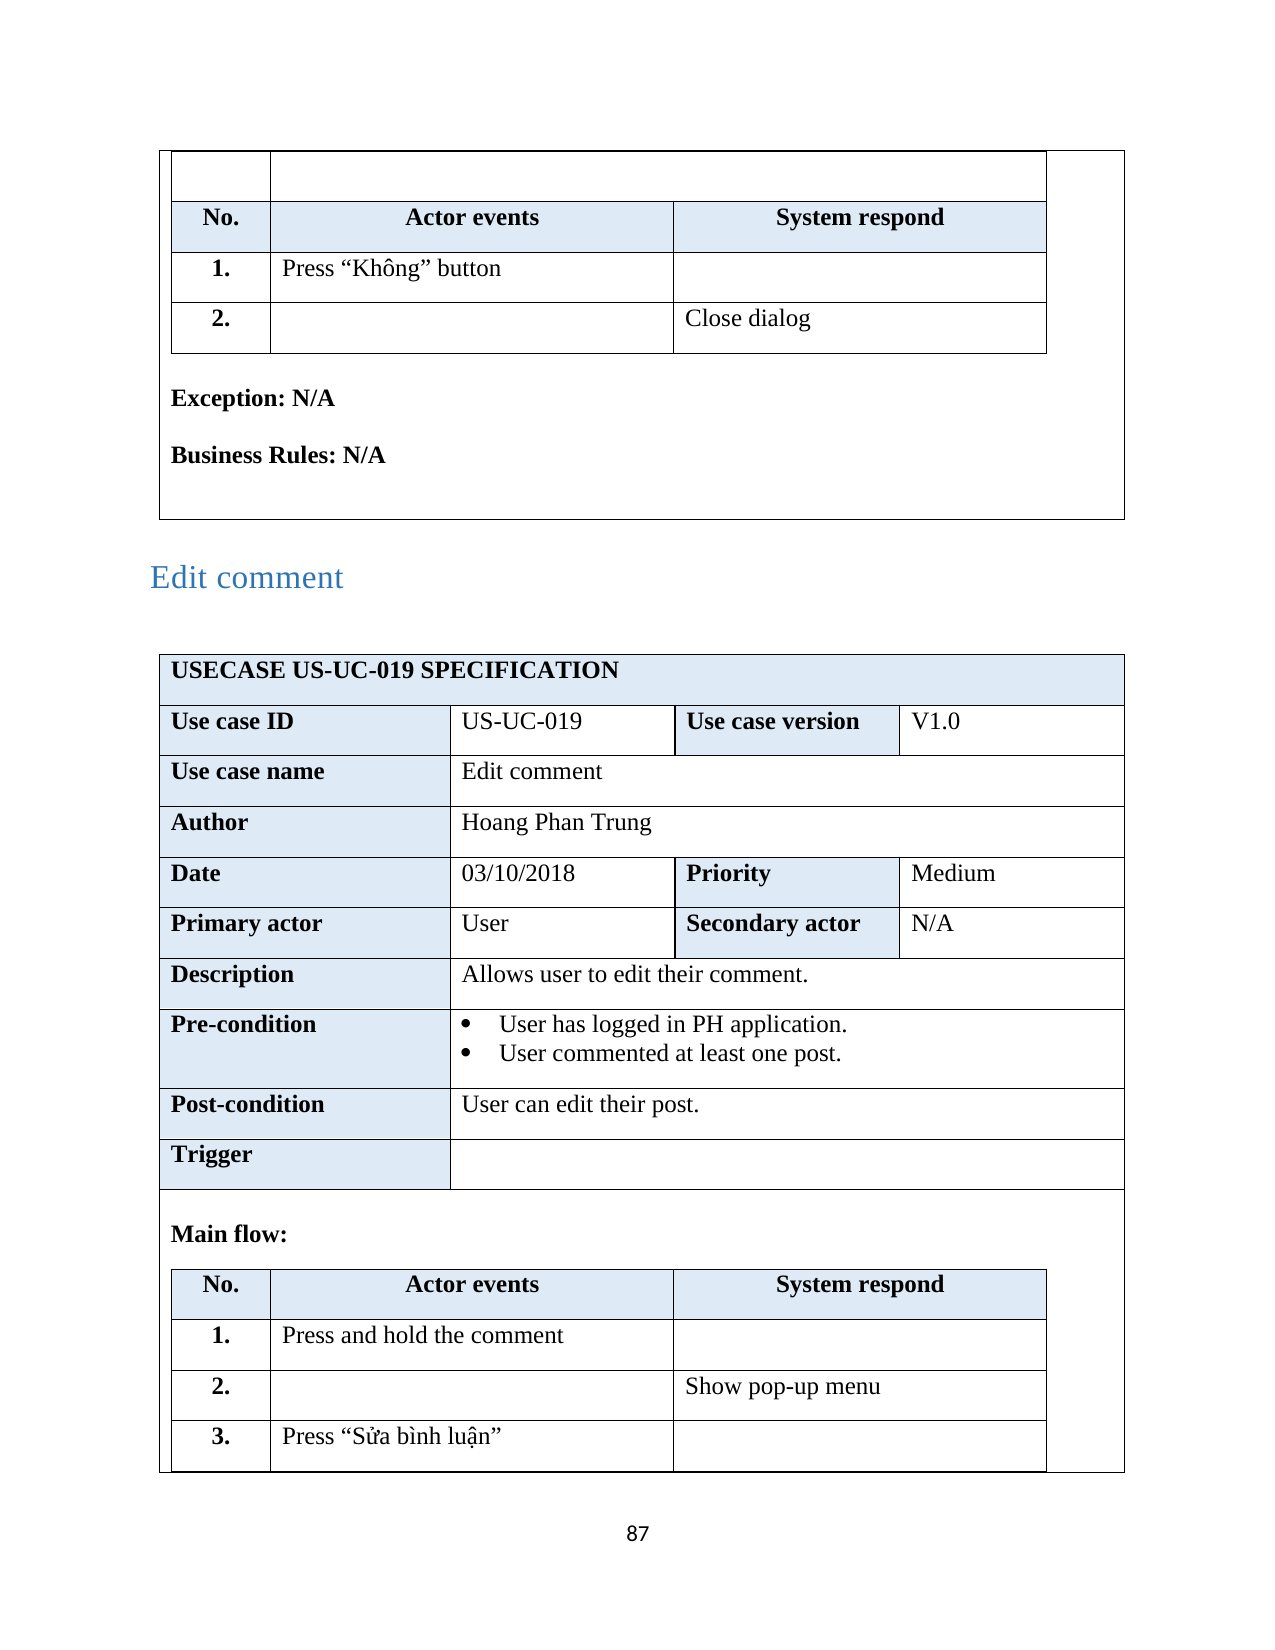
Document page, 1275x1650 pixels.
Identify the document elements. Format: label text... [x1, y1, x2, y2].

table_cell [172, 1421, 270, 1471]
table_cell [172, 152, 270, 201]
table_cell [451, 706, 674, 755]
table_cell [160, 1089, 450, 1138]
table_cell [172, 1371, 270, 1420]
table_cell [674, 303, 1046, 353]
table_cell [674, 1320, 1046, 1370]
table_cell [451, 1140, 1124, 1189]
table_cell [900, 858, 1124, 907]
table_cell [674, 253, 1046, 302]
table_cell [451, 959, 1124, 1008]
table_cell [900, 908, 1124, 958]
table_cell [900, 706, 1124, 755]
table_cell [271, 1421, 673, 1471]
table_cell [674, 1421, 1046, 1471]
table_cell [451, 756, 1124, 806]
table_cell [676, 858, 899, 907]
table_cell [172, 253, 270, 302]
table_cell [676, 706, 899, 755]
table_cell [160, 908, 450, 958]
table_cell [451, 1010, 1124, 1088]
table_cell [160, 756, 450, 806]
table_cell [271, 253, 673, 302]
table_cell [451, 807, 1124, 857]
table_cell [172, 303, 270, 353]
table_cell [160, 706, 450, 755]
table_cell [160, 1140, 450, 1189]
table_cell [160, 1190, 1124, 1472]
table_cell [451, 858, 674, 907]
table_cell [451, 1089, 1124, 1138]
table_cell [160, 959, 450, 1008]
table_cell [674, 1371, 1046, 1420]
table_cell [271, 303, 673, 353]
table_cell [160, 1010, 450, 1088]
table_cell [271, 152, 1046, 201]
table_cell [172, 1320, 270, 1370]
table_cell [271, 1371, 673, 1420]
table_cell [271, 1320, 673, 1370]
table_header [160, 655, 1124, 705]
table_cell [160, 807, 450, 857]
title Edit comment [150, 558, 1125, 596]
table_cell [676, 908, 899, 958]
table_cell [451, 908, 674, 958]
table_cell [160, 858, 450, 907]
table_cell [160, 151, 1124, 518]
